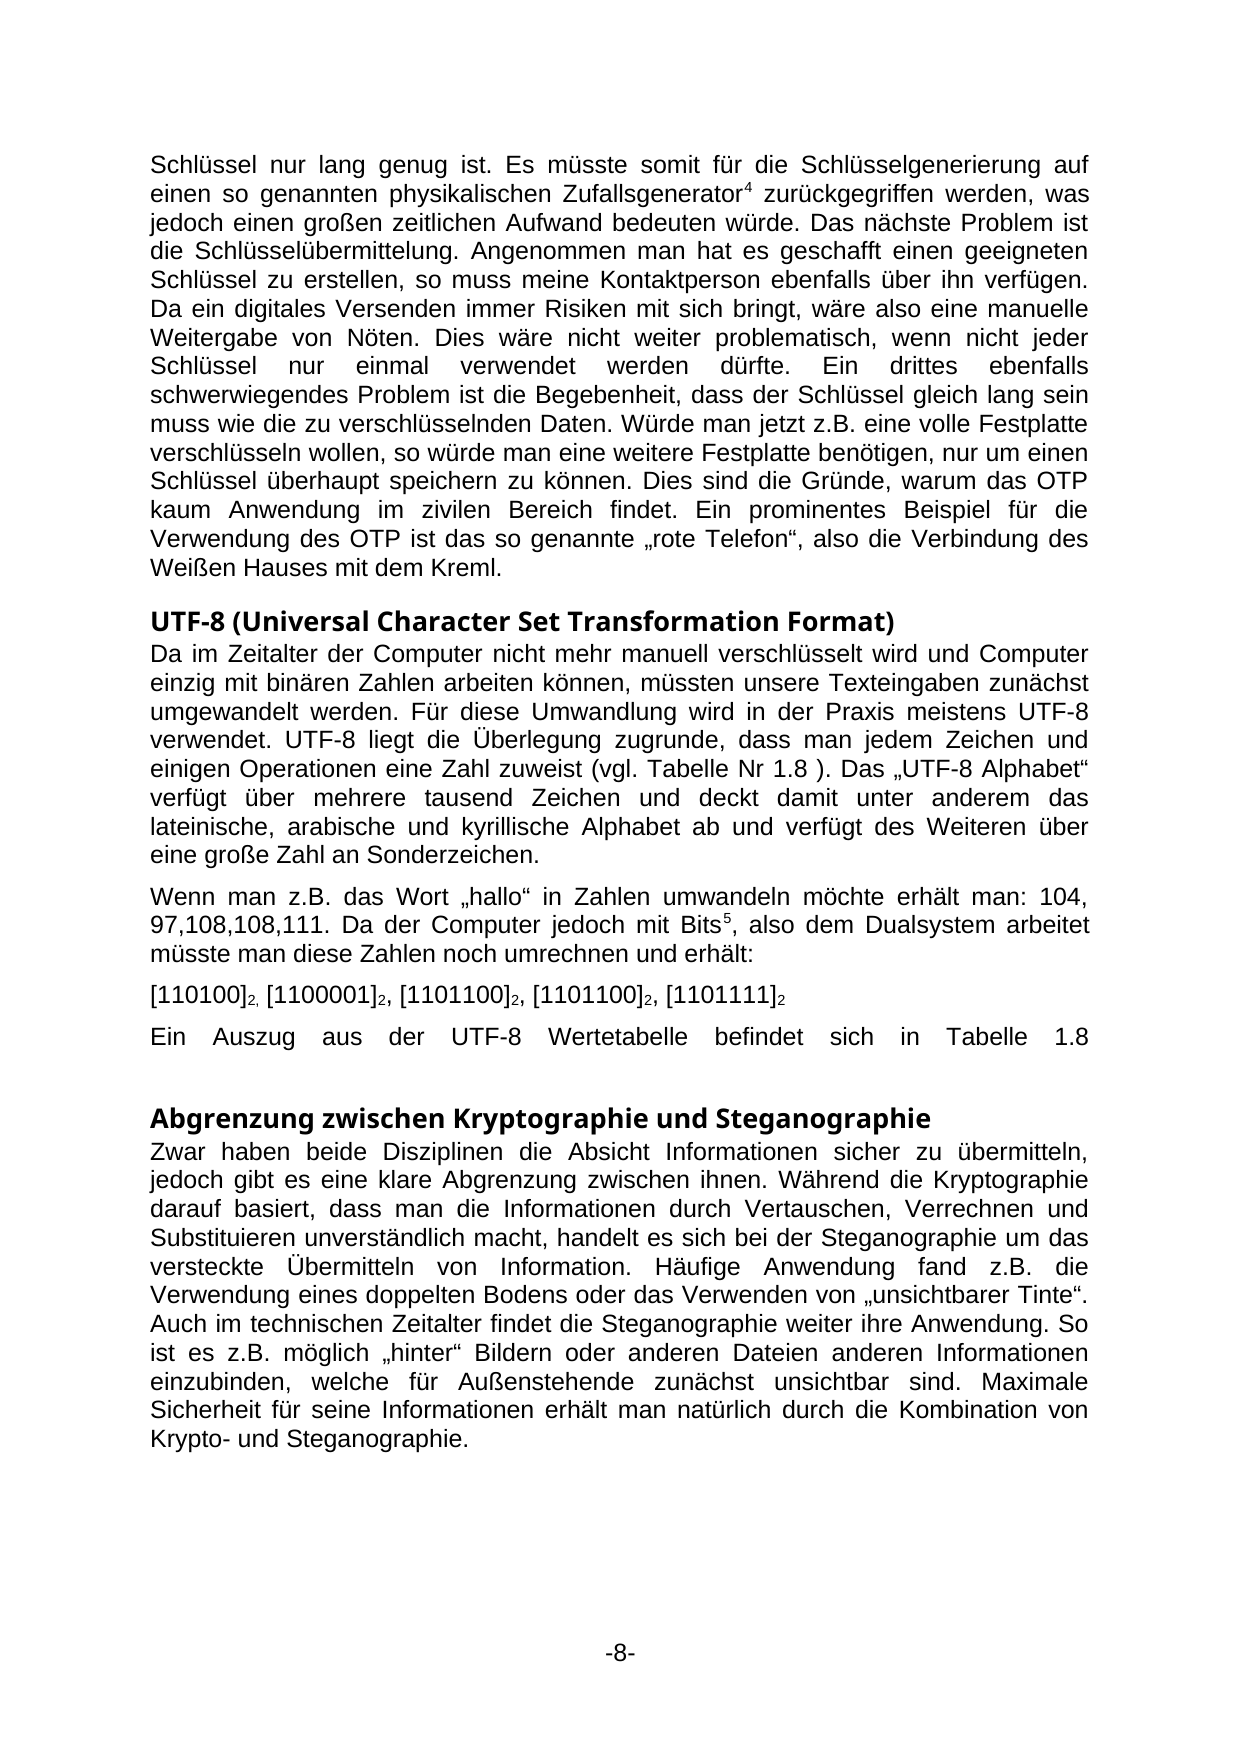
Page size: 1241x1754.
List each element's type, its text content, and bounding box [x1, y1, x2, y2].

subtitle Abgrenzung zwischen Kryptographie und Steganographie [150, 1100, 1090, 1137]
text [110100]2, [1100001]2, [1101100]2, [1101100]2, [1101111]2 [150, 980, 1090, 1009]
text Zwar haben beide Disziplinen die Absicht Informationen sicher zu übermitteln, jedoch gibt es eine klare Abgrenzung zwischen ihnen. Während die Kryptographie darauf basiert, dass man die Informationen durch Vertauschen, Verrechnen und Substituieren unverständlich macht, handelt es sich bei der Steganographie um das versteckte Übermitteln von Information. Häufige Anwendung fand z.B. die Verwendung eines doppelten Bodens oder das Verwenden von „unsichtbarer Tinte“. Auch im technischen Zeitalter findet die Steganographie weiter ihre Anwendung. So ist es z.B. möglich „hinter“ Bildern oder anderen Dateien anderen Informationen einzubinden, welche für Außenstehende zunächst unsichtbar sind. Maximale Sicherheit für seine Informationen erhält man natürlich durch die Kombination von Krypto- und Steganographie. [150, 1137, 1090, 1453]
text Wenn man z.B. das Wort „hallo“ in Zahlen umwandeln möchte erhält man: 104, 97,108,108,111. Da der Computer jedoch mit Bits5, also dem Dualsystem arbeitet müsste man diese Zahlen noch umrechnen und erhält: [150, 881, 1090, 968]
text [150, 150, 1090, 581]
text Da im Zeitalter der Computer nicht mehr manuell verschlüsselt wird und Computer einzig mit binären Zahlen arbeiten können, müssten unsere Texteingaben zunächst umgewandelt werden. Für diese Umwandlung wird in der Praxis meistens UTF-8 verwendet. UTF-8 liegt die Überlegung zugrunde, dass man jedem Zeichen und einigen Operationen eine Zahl zuweist (vgl. Tabelle Nr 1.8 ). Das „UTF-8 Alphabet“ verfügt über mehrere tausend Zeichen und deckt damit unter anderem das lateinische, arabische und kyrillische Alphabet ab und verfügt des Weiteren über eine große Zahl an Sonderzeichen. [150, 639, 1090, 869]
subtitle UTF-8 (Universal Character Set Transformation Format) [150, 602, 1090, 639]
text Ein Auszug aus der UTF-8 Wertetabelle befindet sich in Tabelle 1.8 [150, 1021, 1090, 1079]
